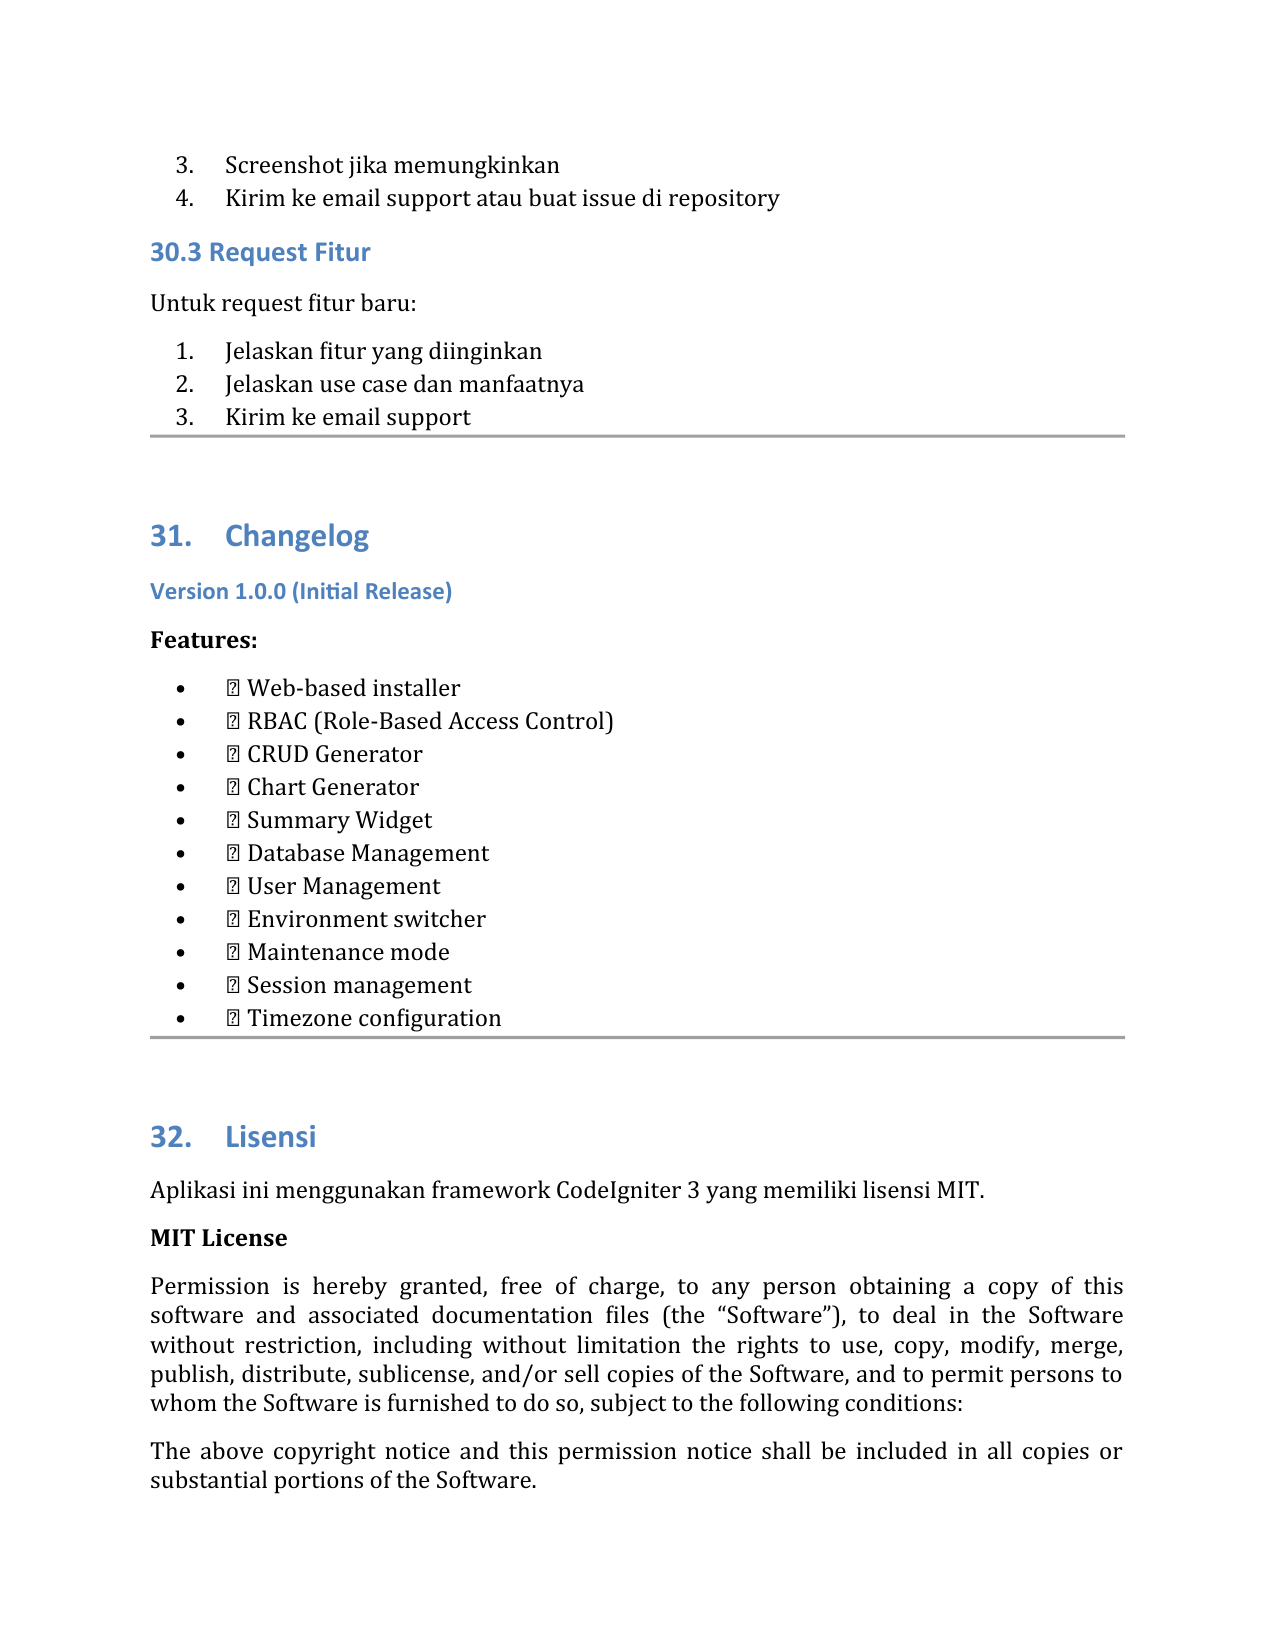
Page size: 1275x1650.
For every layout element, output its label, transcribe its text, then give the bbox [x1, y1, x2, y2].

list ✅ RBAC (Role-Based Access Control) [175, 706, 1125, 735]
text Permission is hereby granted, free of charge, to any person obtaining a copy of this software and associated documentation files (the “Software”), to deal in the Software without restriction, including without limitation the rights to use, copy, modify, merge, publish, distribute, sublicense, and/or sell copies of the Software, and to permit persons to whom the Software is furnished to do so, subject to the following conditions: [150, 1271, 1125, 1417]
subtitle Version 1.0.0 (Initial Release) [150, 575, 1125, 606]
list ✅ Web-based installer [175, 673, 1125, 702]
list ✅ Timezone configuration [175, 1003, 1125, 1032]
subtitle Request Fitur [150, 233, 1125, 269]
text Features: [150, 625, 1125, 654]
text The above copyright notice and this permission notice shall be included in all copies or substantial portions of the Software. [150, 1436, 1125, 1494]
list Kirim ke email support [175, 402, 1125, 431]
text Aplikasi ini menggunakan framework CodeIgniter 3 yang memiliki lisensi MIT. [150, 1175, 1125, 1204]
subtitle Changelog [150, 514, 1125, 554]
list ✅ User Management [175, 871, 1125, 900]
list Jelaskan use case dan manfaatnya [175, 368, 1125, 398]
list Screenshot jika memungkinkan [175, 150, 1125, 179]
subtitle Lisensi [150, 1115, 1125, 1156]
list ✅ CRUD Generator [175, 739, 1125, 768]
list Kirim ke email support atau buat issue di repository [175, 183, 1125, 212]
list ✅ Database Management [175, 838, 1125, 867]
text Untuk request fitur baru: [150, 287, 1125, 317]
list ✅ Session management [175, 970, 1125, 999]
list ✅ Summary Widget [175, 805, 1125, 834]
list Jelaskan fitur yang diinginkan [175, 336, 1125, 365]
list ✅ Maintenance mode [175, 937, 1125, 966]
list ✅ Environment switcher [175, 904, 1125, 933]
text MIT License [150, 1223, 1125, 1252]
list ✅ Chart Generator [175, 772, 1125, 801]
